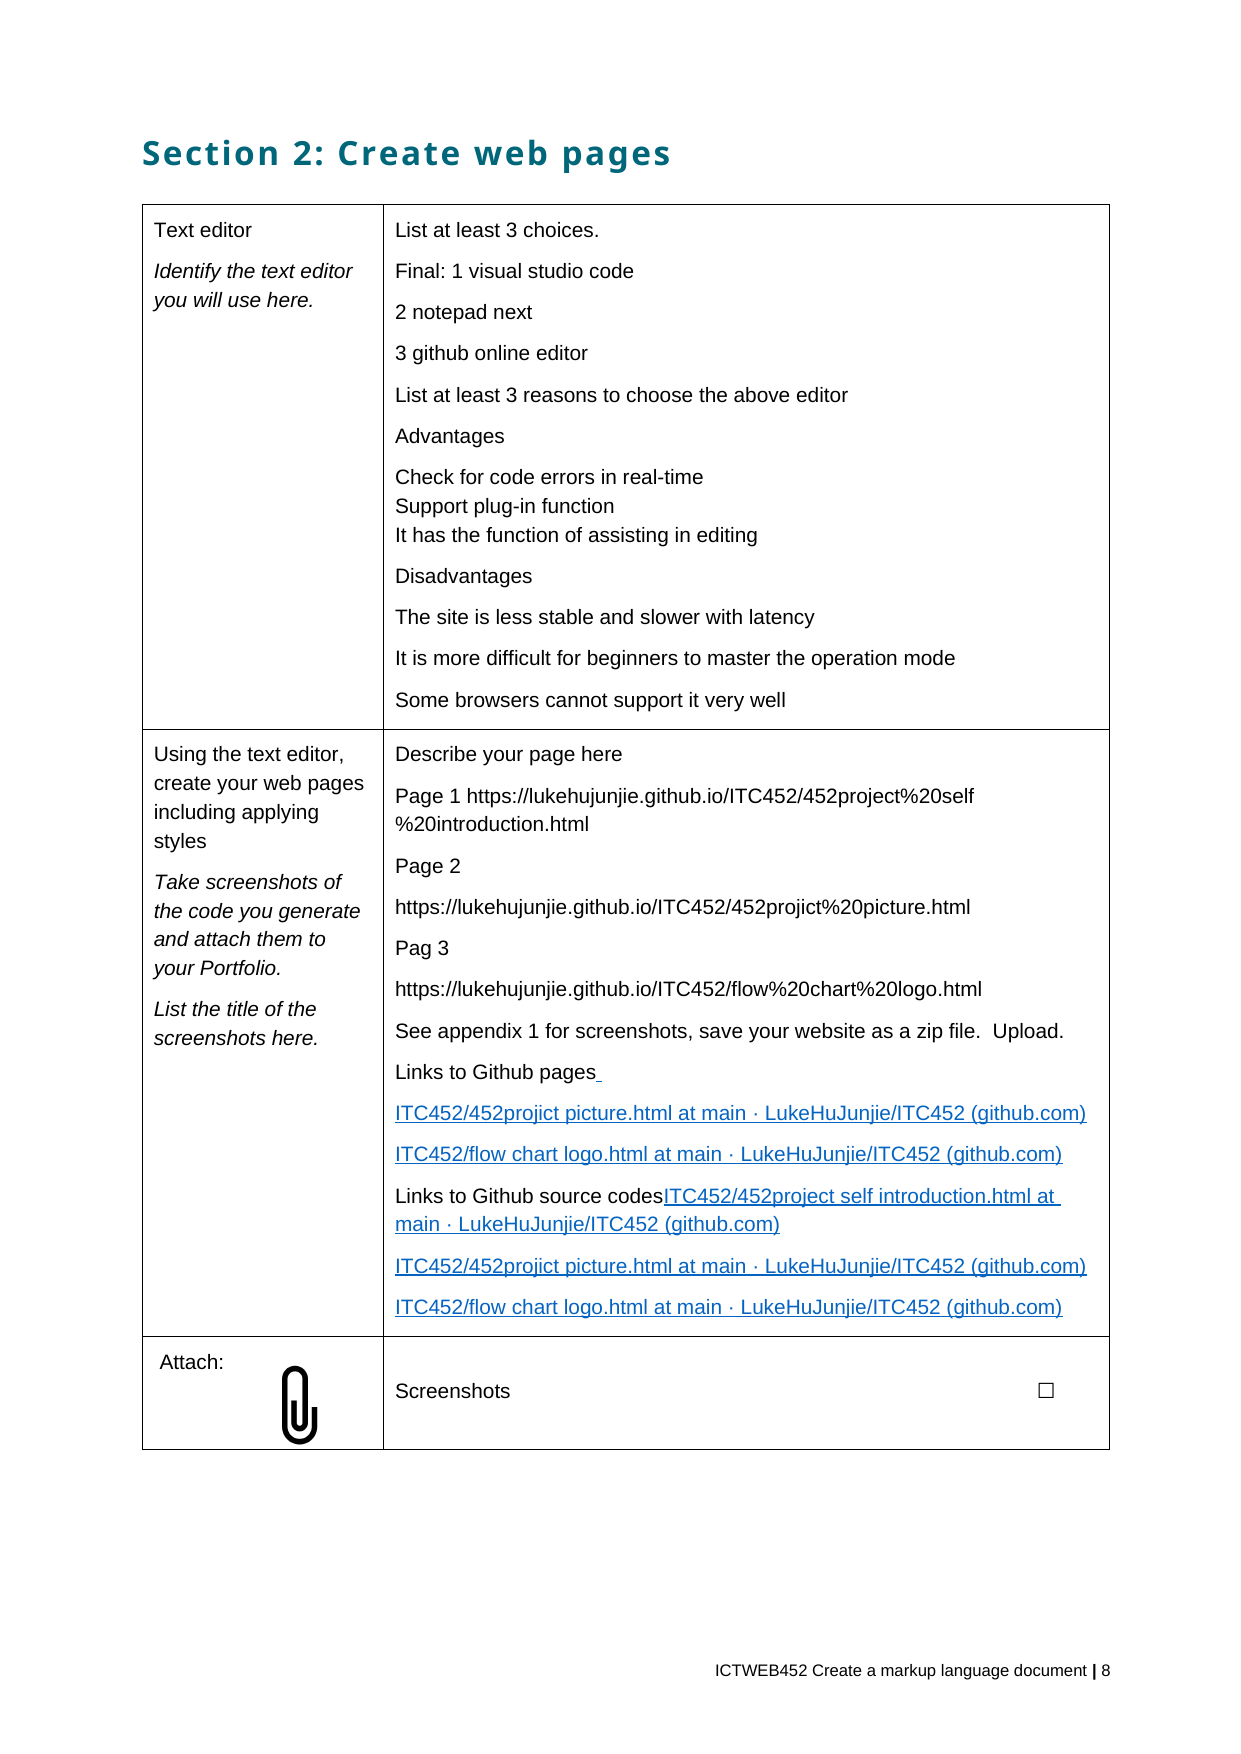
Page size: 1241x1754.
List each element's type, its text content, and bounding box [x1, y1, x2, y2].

table_cell Using the text editor, create your web pages including applying styles Take screenshots of the code you generate and attach them to your Portfolio. List the title of the screenshots here. [143, 730, 383, 1336]
table_cell Describe your page here Page 1 https://lukehujunjie.github.io/ITC452/452project%20self%20introduction.html Page 2 https://lukehujunjie.github.io/ITC452/452projict%20picture.html Pag 3 https://lukehujunjie.github.io/ITC452/flow%20chart%20logo.html See appendix 1 for screenshots, save your website as a zip file. Upload. Links to Github pages ITC452/452projict picture.html at main · LukeHuJunjie/ITC452 (github.com) ITC452/flow chart logo.html at main · LukeHuJunjie/ITC452 (github.com) Links to Github source codesITC452/452project self introduction.html at main · LukeHuJunjie/ITC452 (github.com) ITC452/452projict picture.html at main · LukeHuJunjie/ITC452 (github.com) ITC452/flow chart logo.html at main · LukeHuJunjie/ITC452 (github.com) [384, 730, 1109, 1336]
picture [255, 1360, 344, 1450]
table_header List at least 3 choices. Final: 1 visual studio code 2 notepad next 3 github online editor List at least 3 reasons to choose the above editor Advantages Check for code errors in real-time Support plug-in function It has the function of assisting in editing Disadvantages The site is less stable and slower with latency It is more difficult for beginners to master the operation mode Some browsers cannot support it very well [384, 205, 1109, 729]
subtitle Section 2: Create web pages [142, 130, 1110, 175]
table_header Text editor Identify the text editor you will use here. [143, 205, 383, 729]
table_cell Attach: [143, 1337, 383, 1449]
table_cell Screenshots [384, 1337, 983, 1449]
